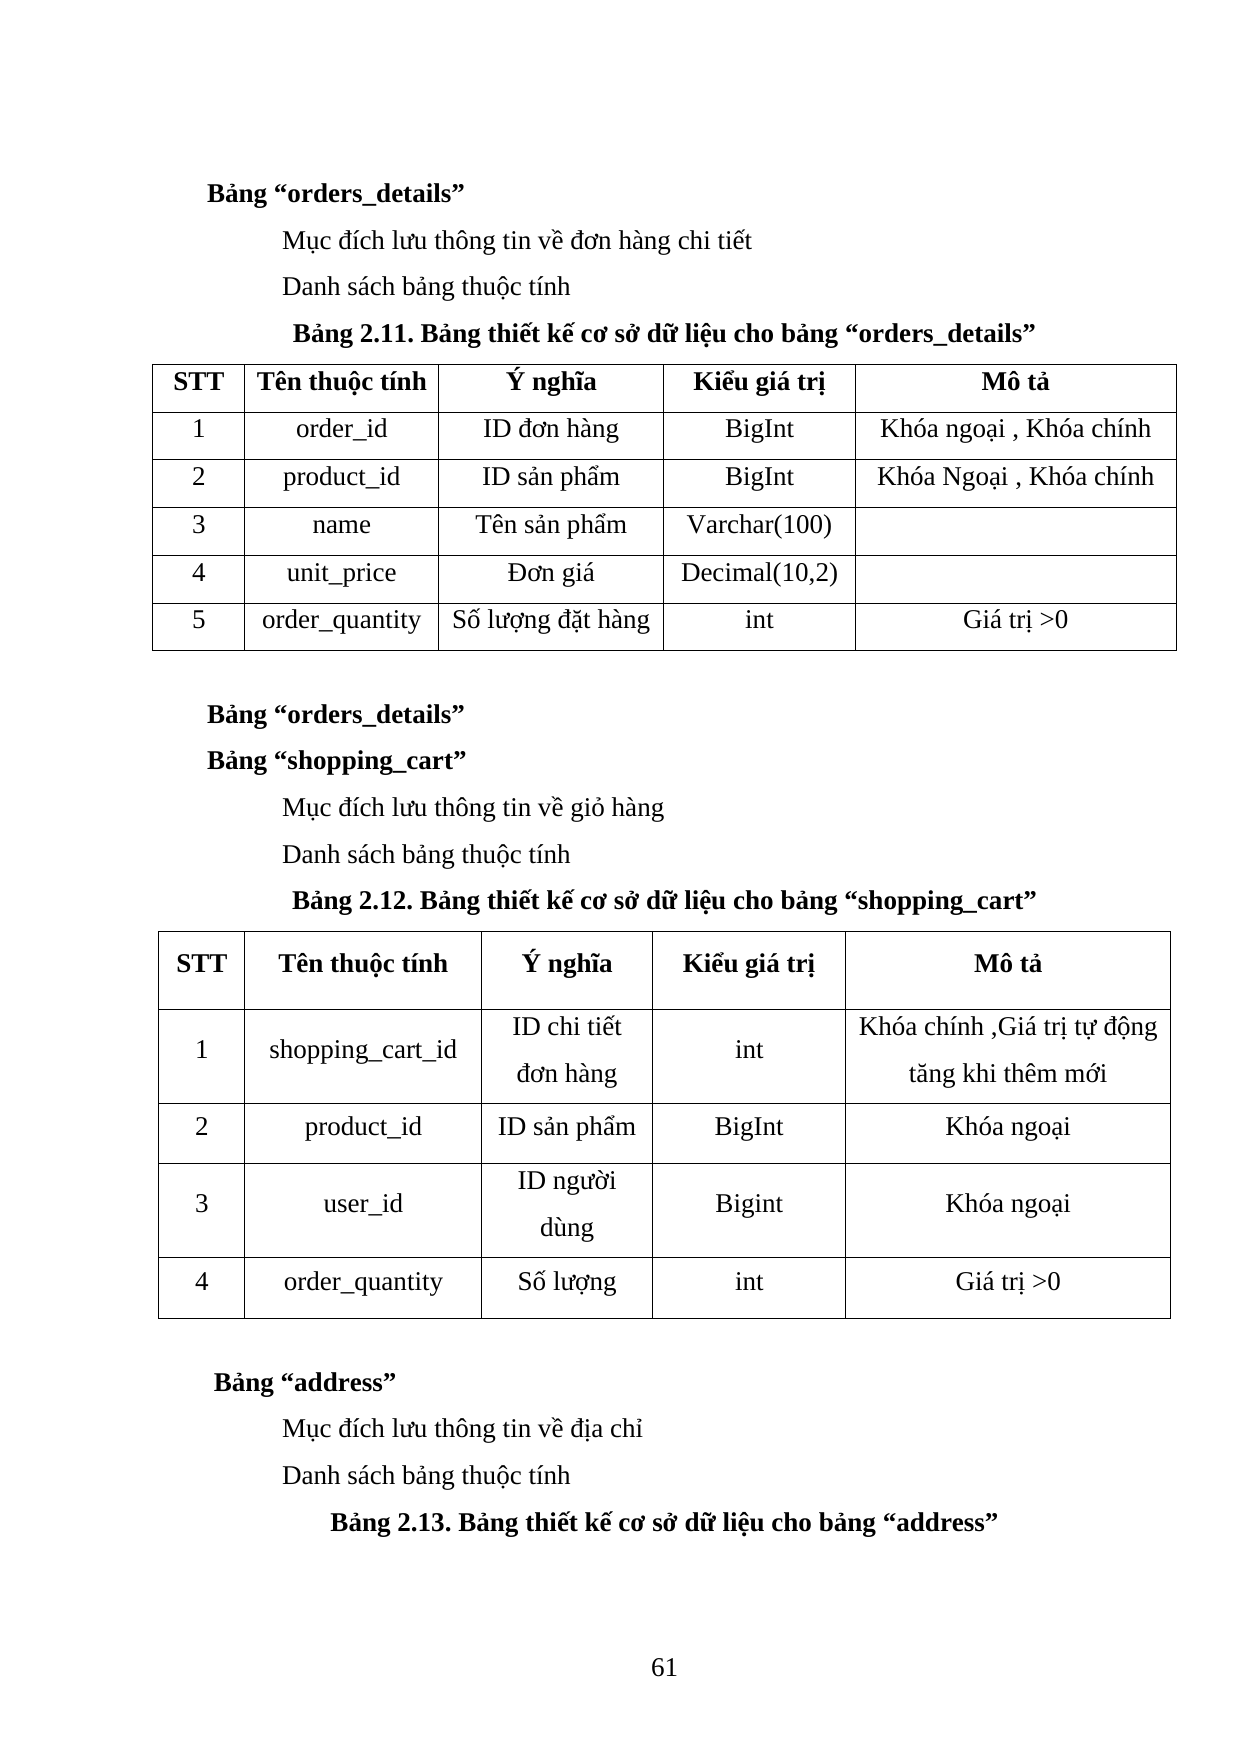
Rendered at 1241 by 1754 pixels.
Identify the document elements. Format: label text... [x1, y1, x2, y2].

text Mục đích lưu thông tin về đơn hàng chi tiết [207, 224, 1122, 255]
text Danh sách bảng thuộc tính [207, 1459, 1122, 1490]
table_cell Tên sản phẩm [439, 508, 663, 555]
table_cell 2 [153, 460, 244, 507]
table_cell name [245, 508, 438, 555]
table_header STT [153, 365, 244, 412]
text Bảng “shopping_cart” [207, 744, 1122, 776]
table_cell BigInt [664, 460, 855, 507]
text Mục đích lưu thông tin về giỏ hàng [207, 791, 1122, 822]
text Danh sách bảng thuộc tính [207, 271, 1122, 302]
text Bảng “orders_details” [207, 698, 1122, 729]
table_cell ID sản phẩm [439, 460, 663, 507]
table_cell 3 [153, 508, 244, 555]
table_cell 1 [159, 1010, 244, 1103]
table_cell 3 [159, 1164, 244, 1257]
table_cell Số lượng [482, 1258, 652, 1318]
table_cell 4 [153, 556, 244, 602]
text Mục đích lưu thông tin về địa chỉ [207, 1413, 1122, 1444]
table_cell product_id [245, 1104, 481, 1163]
table_cell Decimal(10,2) [664, 556, 855, 602]
table_header Mô tả [846, 932, 1170, 1009]
table_cell user_id [245, 1164, 481, 1257]
table_cell 4 [159, 1258, 244, 1318]
table_cell ID người dùng [482, 1164, 652, 1257]
table_cell [856, 508, 1176, 555]
table_cell Khóa ngoại [846, 1104, 1170, 1163]
table_header Tên thuộc tính [245, 932, 481, 1009]
table_cell Bigint [653, 1164, 845, 1257]
table_header Ý nghĩa [482, 932, 652, 1009]
table_cell Số lượng đặt hàng [439, 604, 663, 650]
table_cell BigInt [664, 413, 855, 459]
table_header Ý nghĩa [439, 365, 663, 412]
table_cell [856, 556, 1176, 602]
table_cell Đơn giá [439, 556, 663, 602]
table_cell Khóa ngoại [846, 1164, 1170, 1257]
table_cell Khóa Ngoại , Khóa chính [856, 460, 1176, 507]
table_header Tên thuộc tính [245, 365, 438, 412]
table_cell 1 [153, 413, 244, 459]
table_cell order_quantity [245, 1258, 481, 1318]
table_cell shopping_cart_id [245, 1010, 481, 1103]
table_cell product_id [245, 460, 438, 507]
table_cell int [653, 1258, 845, 1318]
text Bảng “address” [207, 1366, 1122, 1397]
text Bảng “orders_details” [207, 177, 1122, 208]
text Bảng 2.13. Bảng thiết kế cơ sở dữ liệu cho bảng “address” [207, 1506, 1122, 1537]
table_cell Khóa chính ,Giá trị tự động tăng khi thêm mới [846, 1010, 1170, 1103]
table_cell Varchar(100) [664, 508, 855, 555]
table_header Kiểu giá trị [664, 365, 855, 412]
table_header Kiểu giá trị [653, 932, 845, 1009]
table_cell unit_price [245, 556, 438, 602]
table_cell 2 [159, 1104, 244, 1163]
table_cell Khóa ngoại , Khóa chính [856, 413, 1176, 459]
table_cell Giá trị >0 [846, 1258, 1170, 1318]
table_cell BigInt [653, 1104, 845, 1163]
table_cell int [653, 1010, 845, 1103]
table_header Mô tả [856, 365, 1176, 412]
table_cell Giá trị >0 [856, 604, 1176, 650]
table_cell order_quantity [245, 604, 438, 650]
table_cell 5 [153, 604, 244, 650]
table_cell ID chi tiết đơn hàng [482, 1010, 652, 1103]
text Bảng 2.11. Bảng thiết kế cơ sở dữ liệu cho bảng “orders_details” [207, 317, 1122, 348]
table_cell int [664, 604, 855, 650]
table_cell ID sản phẩm [482, 1104, 652, 1163]
text Bảng 2.12. Bảng thiết kế cơ sở dữ liệu cho bảng “shopping_cart” [207, 884, 1122, 916]
table_cell ID đơn hàng [439, 413, 663, 459]
table_cell order_id [245, 413, 438, 459]
table_header STT [159, 932, 244, 1009]
text Danh sách bảng thuộc tính [207, 838, 1122, 869]
